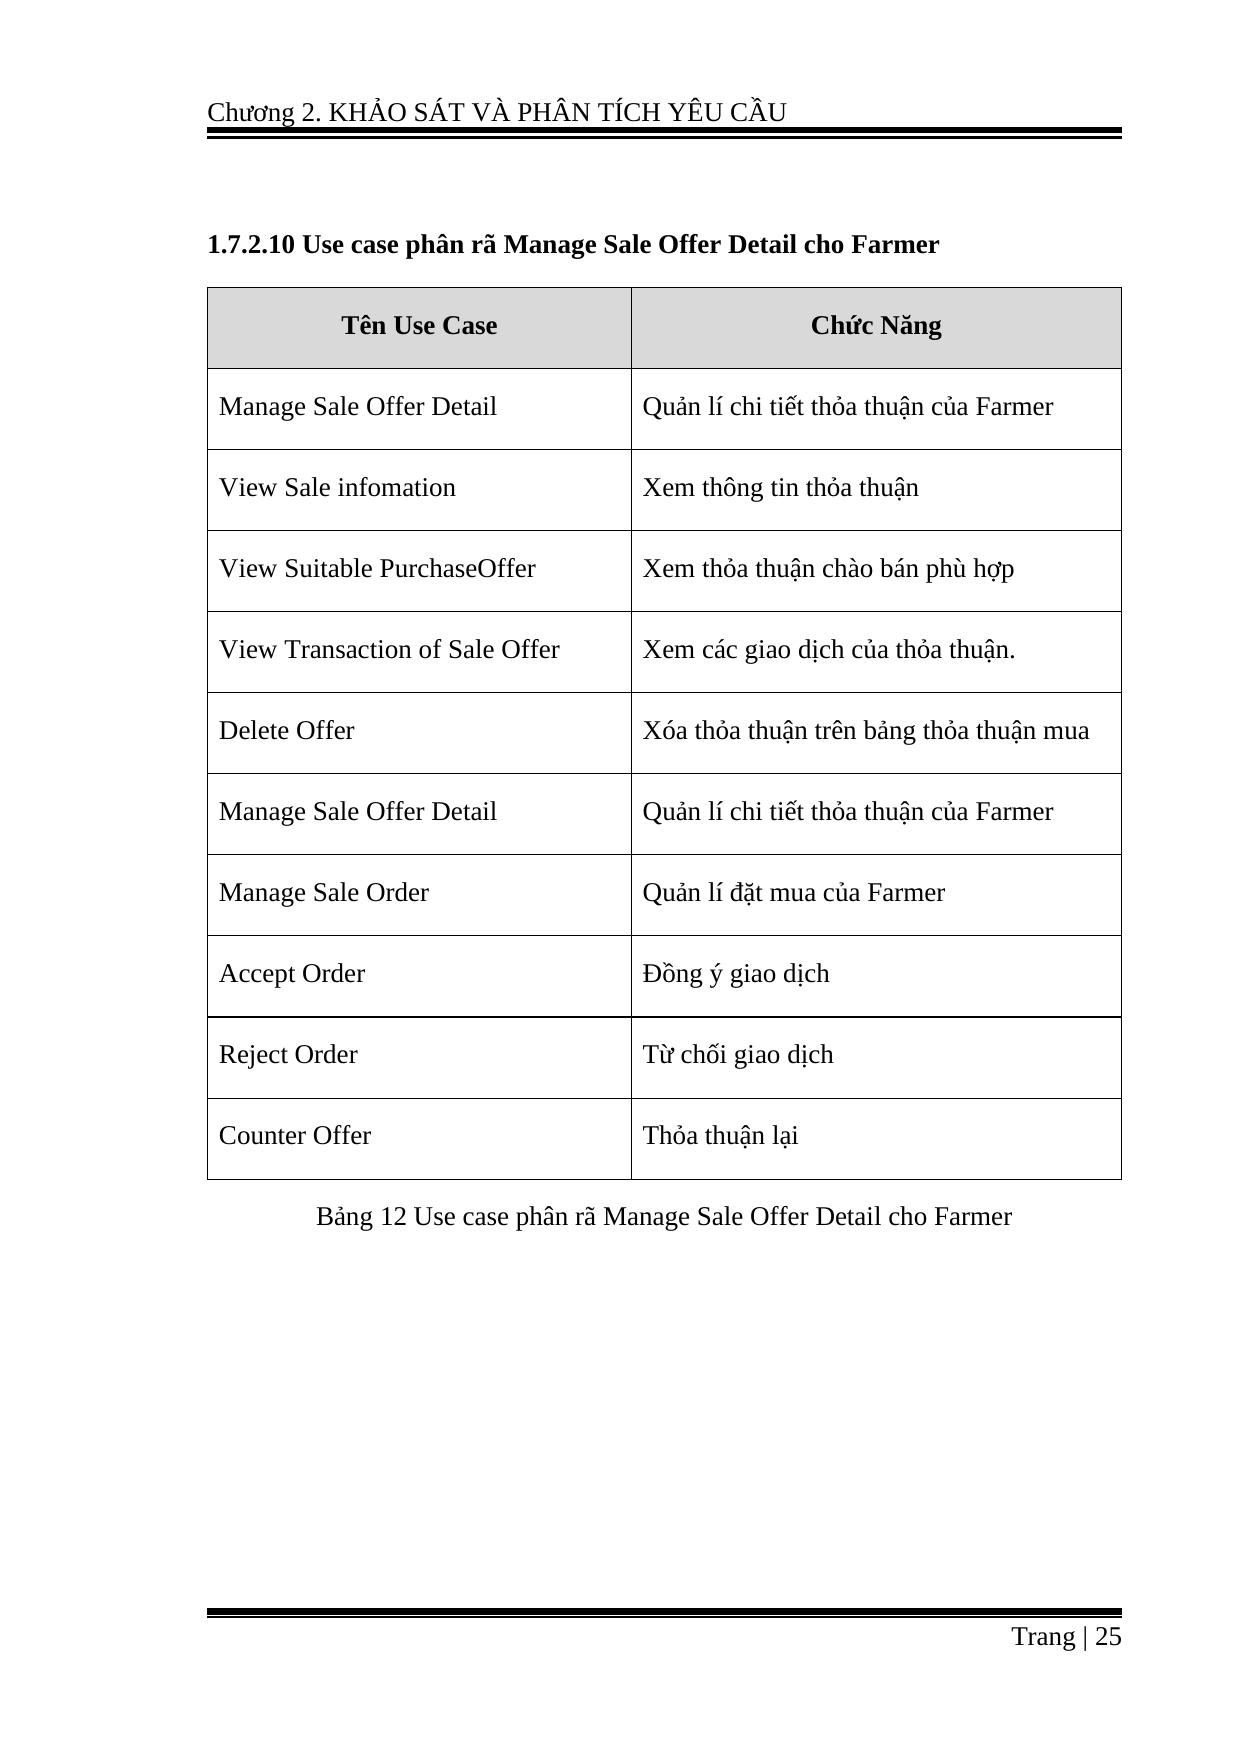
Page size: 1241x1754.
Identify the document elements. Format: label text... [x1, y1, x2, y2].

table_cell Xem thỏa thuận chào bán phù hợp [632, 531, 1121, 611]
table_cell Delete Offer [208, 693, 631, 773]
table_cell Quản lí chi tiết thỏa thuận của Farmer [632, 774, 1121, 854]
table_cell View Transaction of Sale Offer [208, 612, 631, 692]
table_cell Manage Sale Offer Detail [208, 369, 631, 449]
table_cell Đồng ý giao dịch [632, 936, 1121, 1016]
text Bảng 12 Use case phân rã Manage Sale Offer Detail cho Farmer [207, 1200, 1122, 1231]
subtitle Use case phân rã Manage Sale Offer Detail cho Farmer [207, 228, 1122, 259]
table_header Tên Use Case [208, 288, 631, 368]
table_cell Manage Sale Offer Detail [208, 774, 631, 854]
table_cell Accept Order [208, 936, 631, 1016]
table_cell Thỏa thuận lại [632, 1099, 1121, 1178]
table_cell Manage Sale Order [208, 855, 631, 935]
table_cell Xóa thỏa thuận trên bảng thỏa thuận mua [632, 693, 1121, 773]
table_header Chức Năng [632, 288, 1121, 368]
table_cell Quản lí chi tiết thỏa thuận của Farmer [632, 369, 1121, 449]
table_cell Xem thông tin thỏa thuận [632, 450, 1121, 530]
table_cell Từ chối giao dịch [632, 1018, 1121, 1097]
table_cell Counter Offer [208, 1099, 631, 1178]
table_cell View Suitable PurchaseOffer [208, 531, 631, 611]
table_cell Quản lí đặt mua của Farmer [632, 855, 1121, 935]
table_cell Reject Order [208, 1018, 631, 1097]
table_cell View Sale infomation [208, 450, 631, 530]
table_cell Xem các giao dịch của thỏa thuận. [632, 612, 1121, 692]
